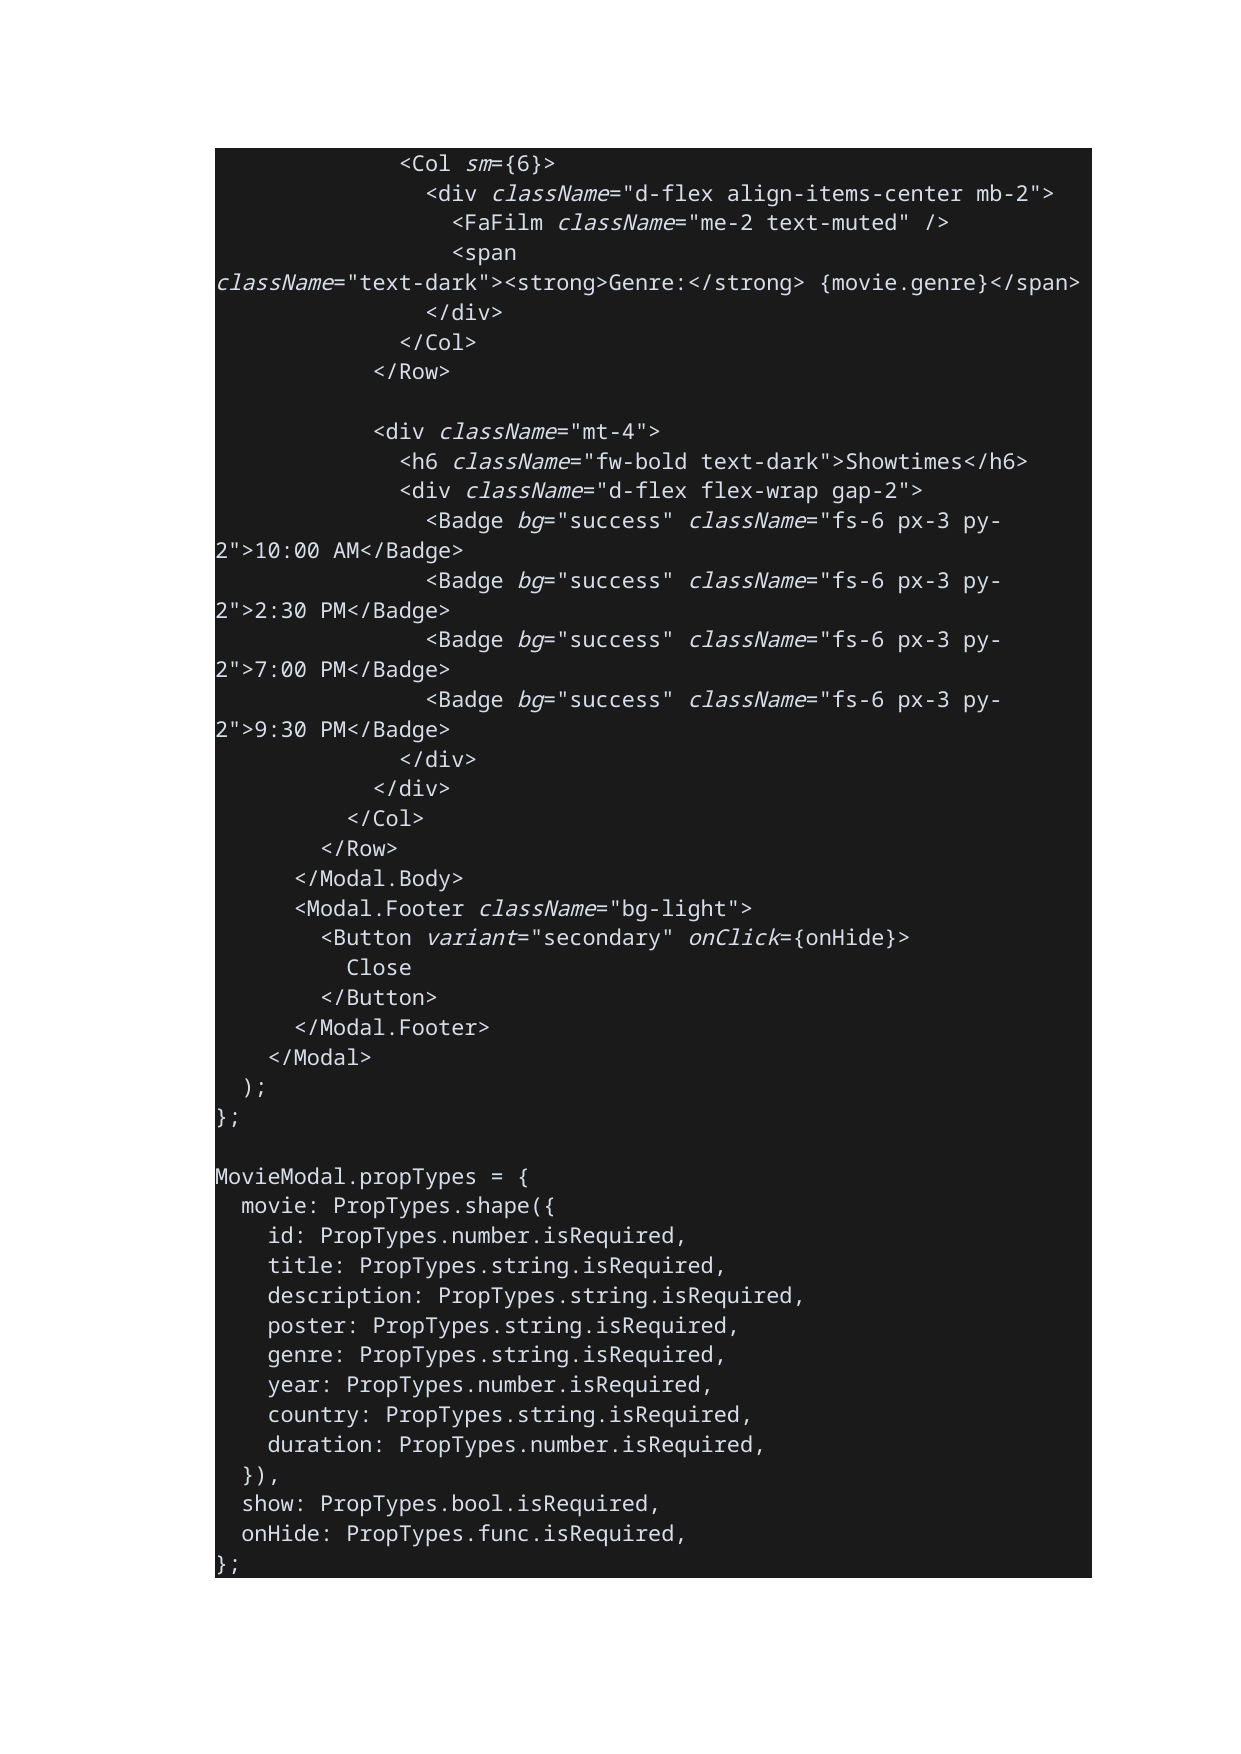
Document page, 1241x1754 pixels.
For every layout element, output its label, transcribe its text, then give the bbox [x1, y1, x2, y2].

text </Row> [215, 833, 1092, 863]
text show: PropTypes.bool.isRequired, [215, 1488, 1092, 1518]
text }; [215, 1101, 1092, 1131]
text </Col> [215, 803, 1092, 833]
text genre: PropTypes.string.isRequired, [215, 1339, 1092, 1369]
text </div> [215, 297, 1092, 326]
text year: PropTypes.number.isRequired, [215, 1369, 1092, 1399]
text </Modal.Body> [215, 863, 1092, 892]
text <span className="text-dark"><strong>Genre:</strong> {movie.genre}</span> [215, 237, 1092, 297]
text <Col sm={6}> [215, 148, 1092, 177]
text </div> [215, 773, 1092, 803]
text <Badge bg="success" className="fs-6 px-3 py-2">9:30 PM</Badge> [215, 684, 1092, 743]
text country: PropTypes.string.isRequired, [215, 1399, 1092, 1429]
text </Modal> [215, 1041, 1092, 1071]
text <Badge bg="success" className="fs-6 px-3 py-2">10:00 AM</Badge> [215, 505, 1092, 565]
text <div className="d-flex flex-wrap gap-2"> [215, 475, 1092, 505]
text ); [215, 1071, 1092, 1101]
text <Button variant="secondary" onClick={onHide}> [215, 922, 1092, 952]
text </div> [215, 743, 1092, 773]
text <Badge bg="success" className="fs-6 px-3 py-2">2:30 PM</Badge> [215, 565, 1092, 624]
text title: PropTypes.string.isRequired, [215, 1250, 1092, 1280]
text </Modal.Footer> [215, 1012, 1092, 1041]
text </Button> [215, 982, 1092, 1012]
text Close [215, 952, 1092, 982]
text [215, 177, 1092, 207]
text onHide: PropTypes.func.isRequired, [215, 1518, 1092, 1548]
text <Badge bg="success" className="fs-6 px-3 py-2">7:00 PM</Badge> [215, 624, 1092, 684]
text movie: PropTypes.shape({ [215, 1190, 1092, 1220]
text poster: PropTypes.string.isRequired, [215, 1309, 1092, 1339]
text description: PropTypes.string.isRequired, [215, 1280, 1092, 1309]
text duration: PropTypes.number.isRequired, [215, 1429, 1092, 1458]
text <FaFilm className="me-2 text-muted" /> [215, 207, 1092, 237]
text </Row> [215, 356, 1092, 386]
text id: PropTypes.number.isRequired, [215, 1220, 1092, 1250]
text }; [215, 1548, 1092, 1578]
text MovieModal.propTypes = { [215, 1161, 1092, 1190]
text </Col> [215, 326, 1092, 356]
text <Modal.Footer className="bg-light"> [215, 892, 1092, 922]
text <div className="mt-4"> [215, 416, 1092, 446]
text }), [215, 1458, 1092, 1488]
text <h6 className="fw-bold text-dark">Showtimes</h6> [215, 446, 1092, 475]
